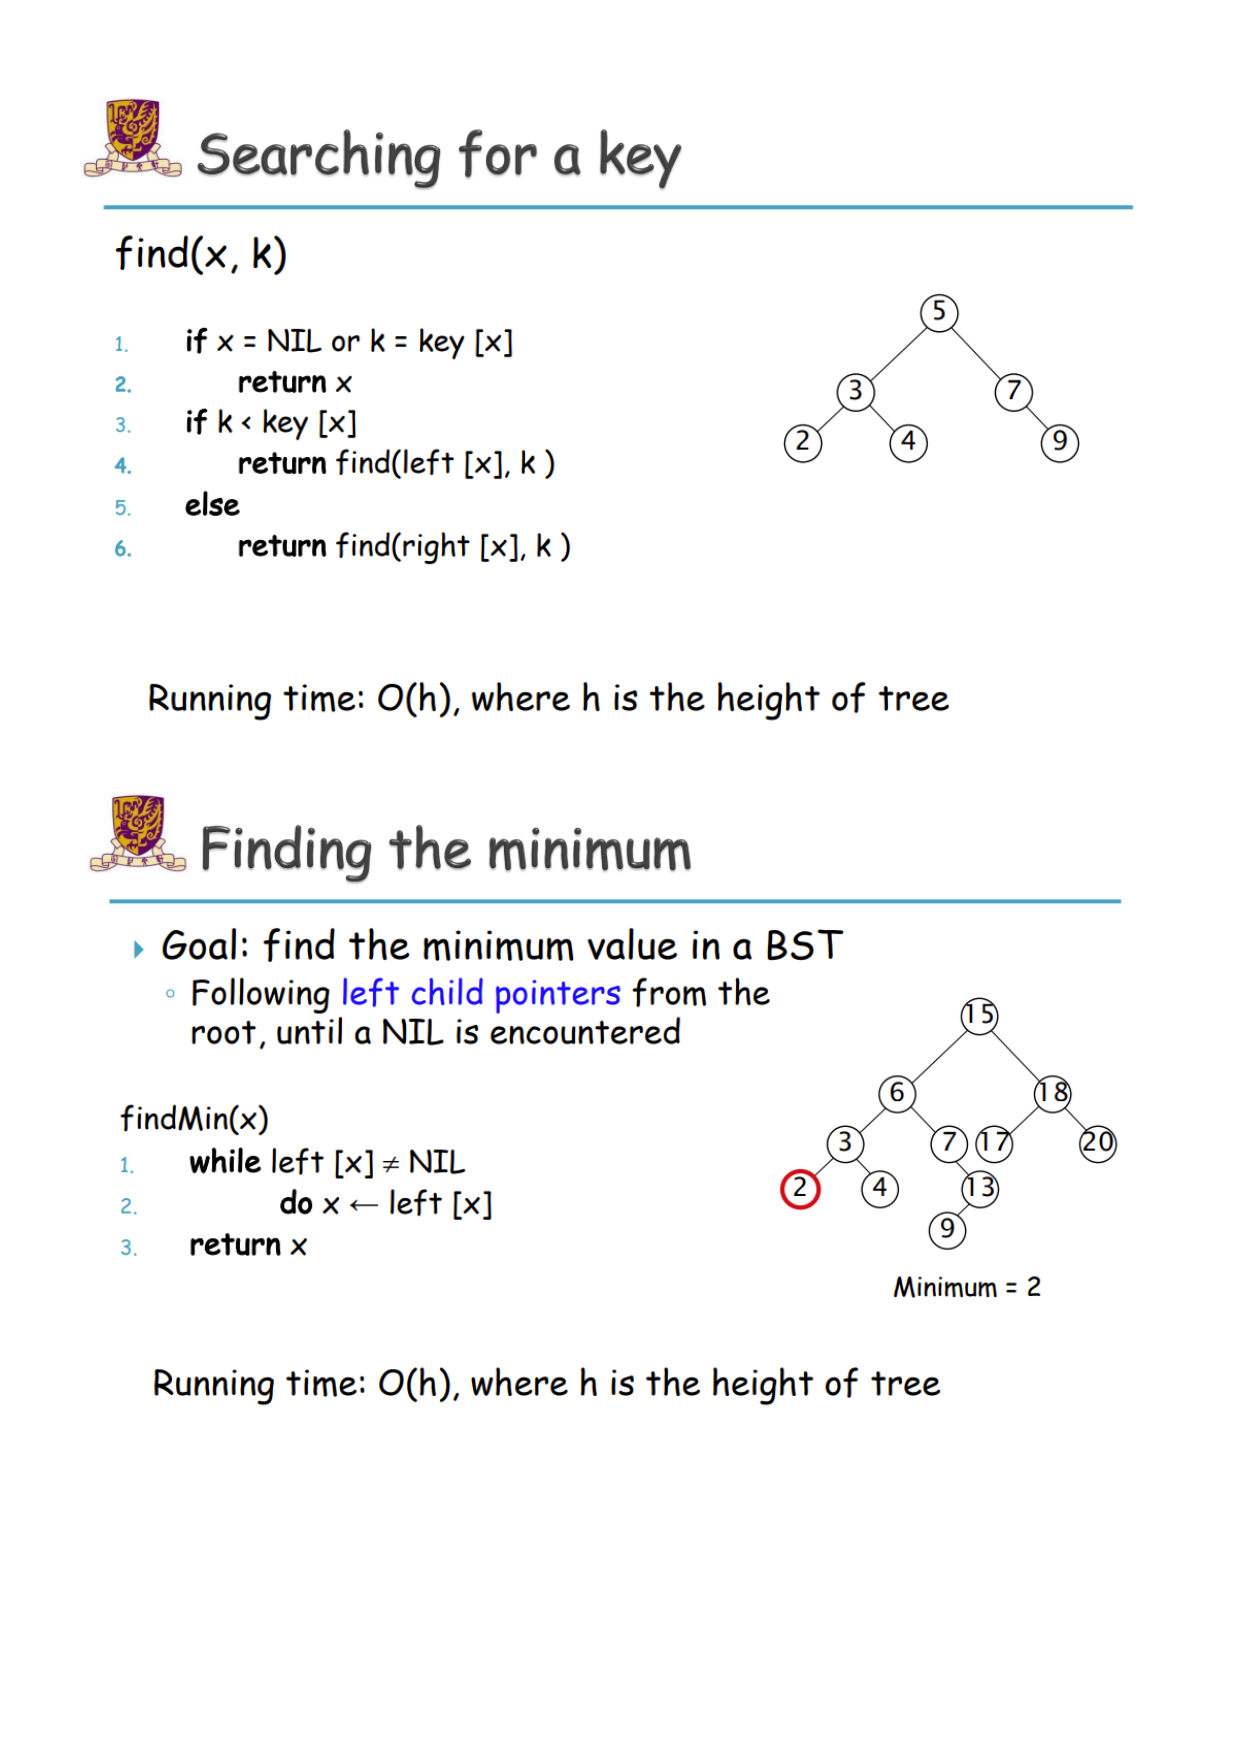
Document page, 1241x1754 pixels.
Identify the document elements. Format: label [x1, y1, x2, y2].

picture [75, 80, 1166, 749]
picture [75, 763, 1166, 1428]
